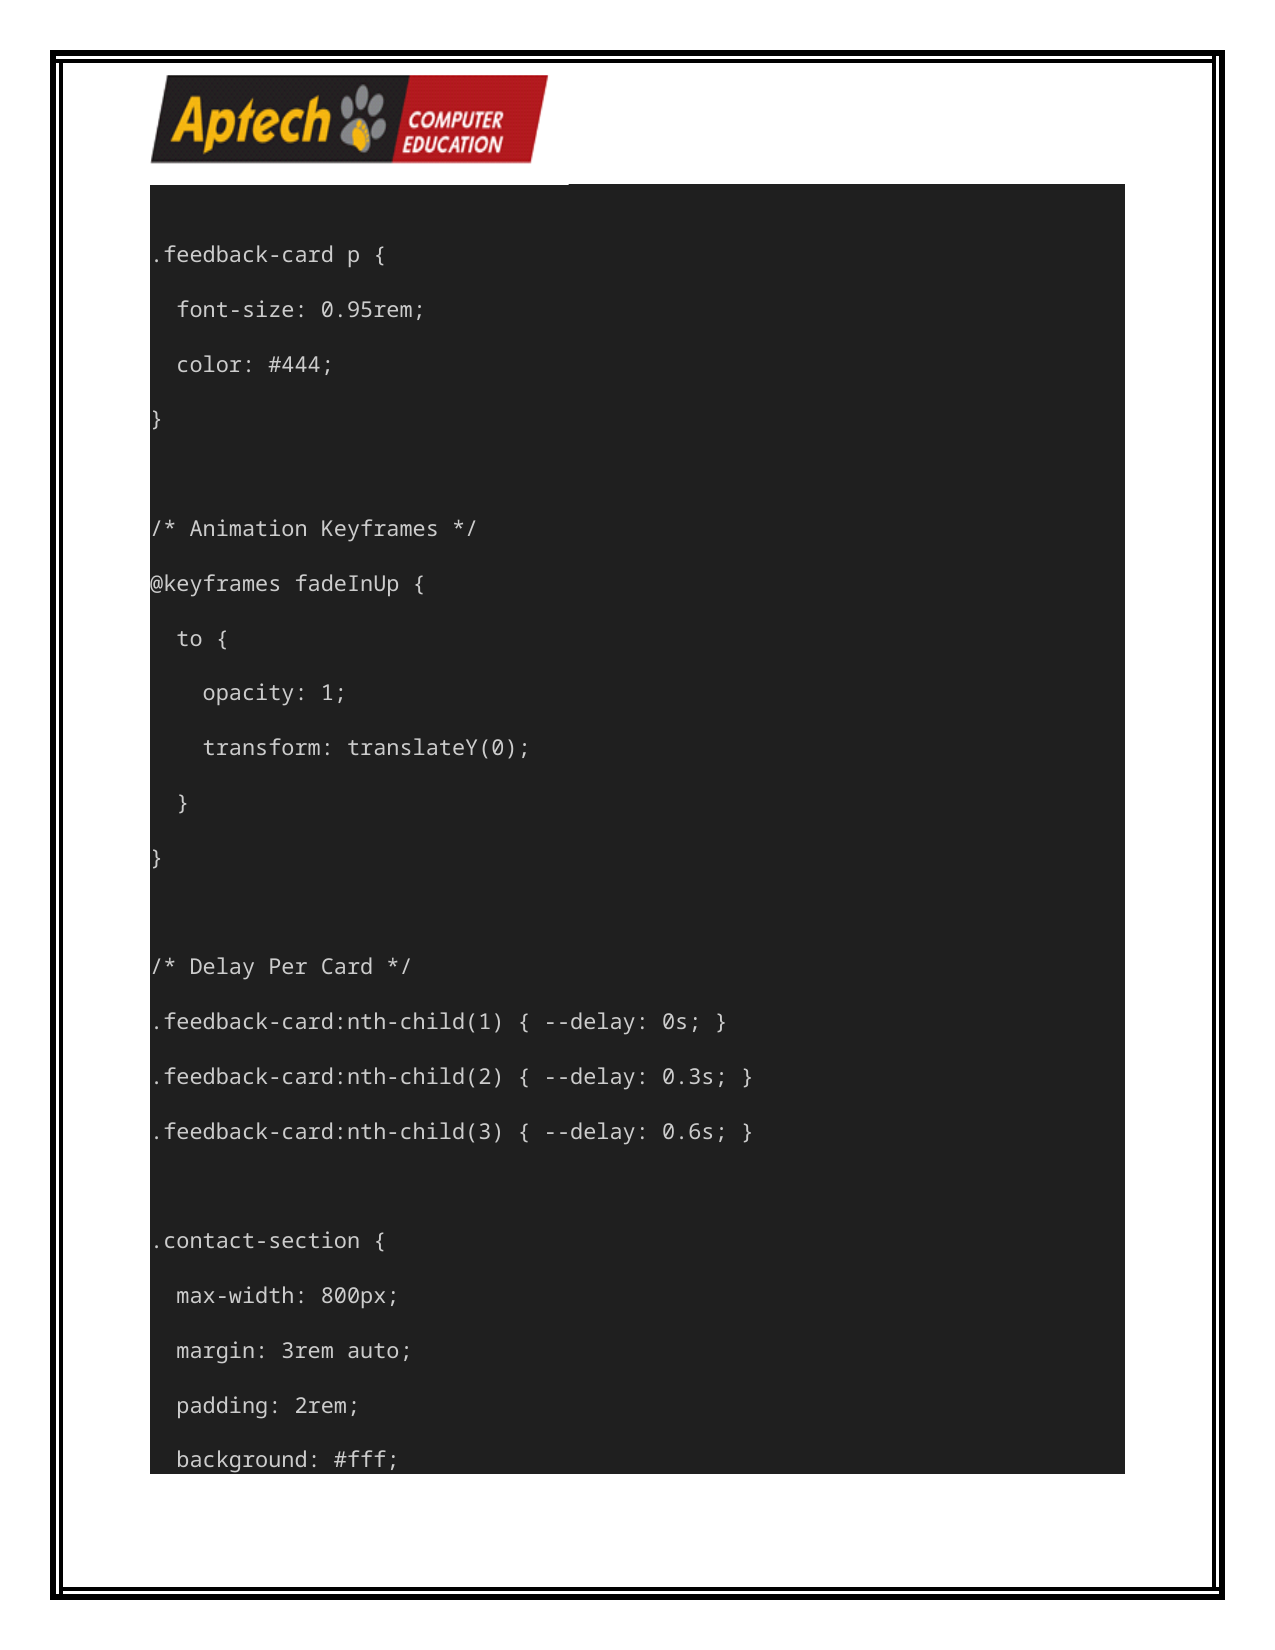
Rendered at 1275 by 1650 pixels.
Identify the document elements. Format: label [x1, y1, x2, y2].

picture [150, 75, 569, 185]
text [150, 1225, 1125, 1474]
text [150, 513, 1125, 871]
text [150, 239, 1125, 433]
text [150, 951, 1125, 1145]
